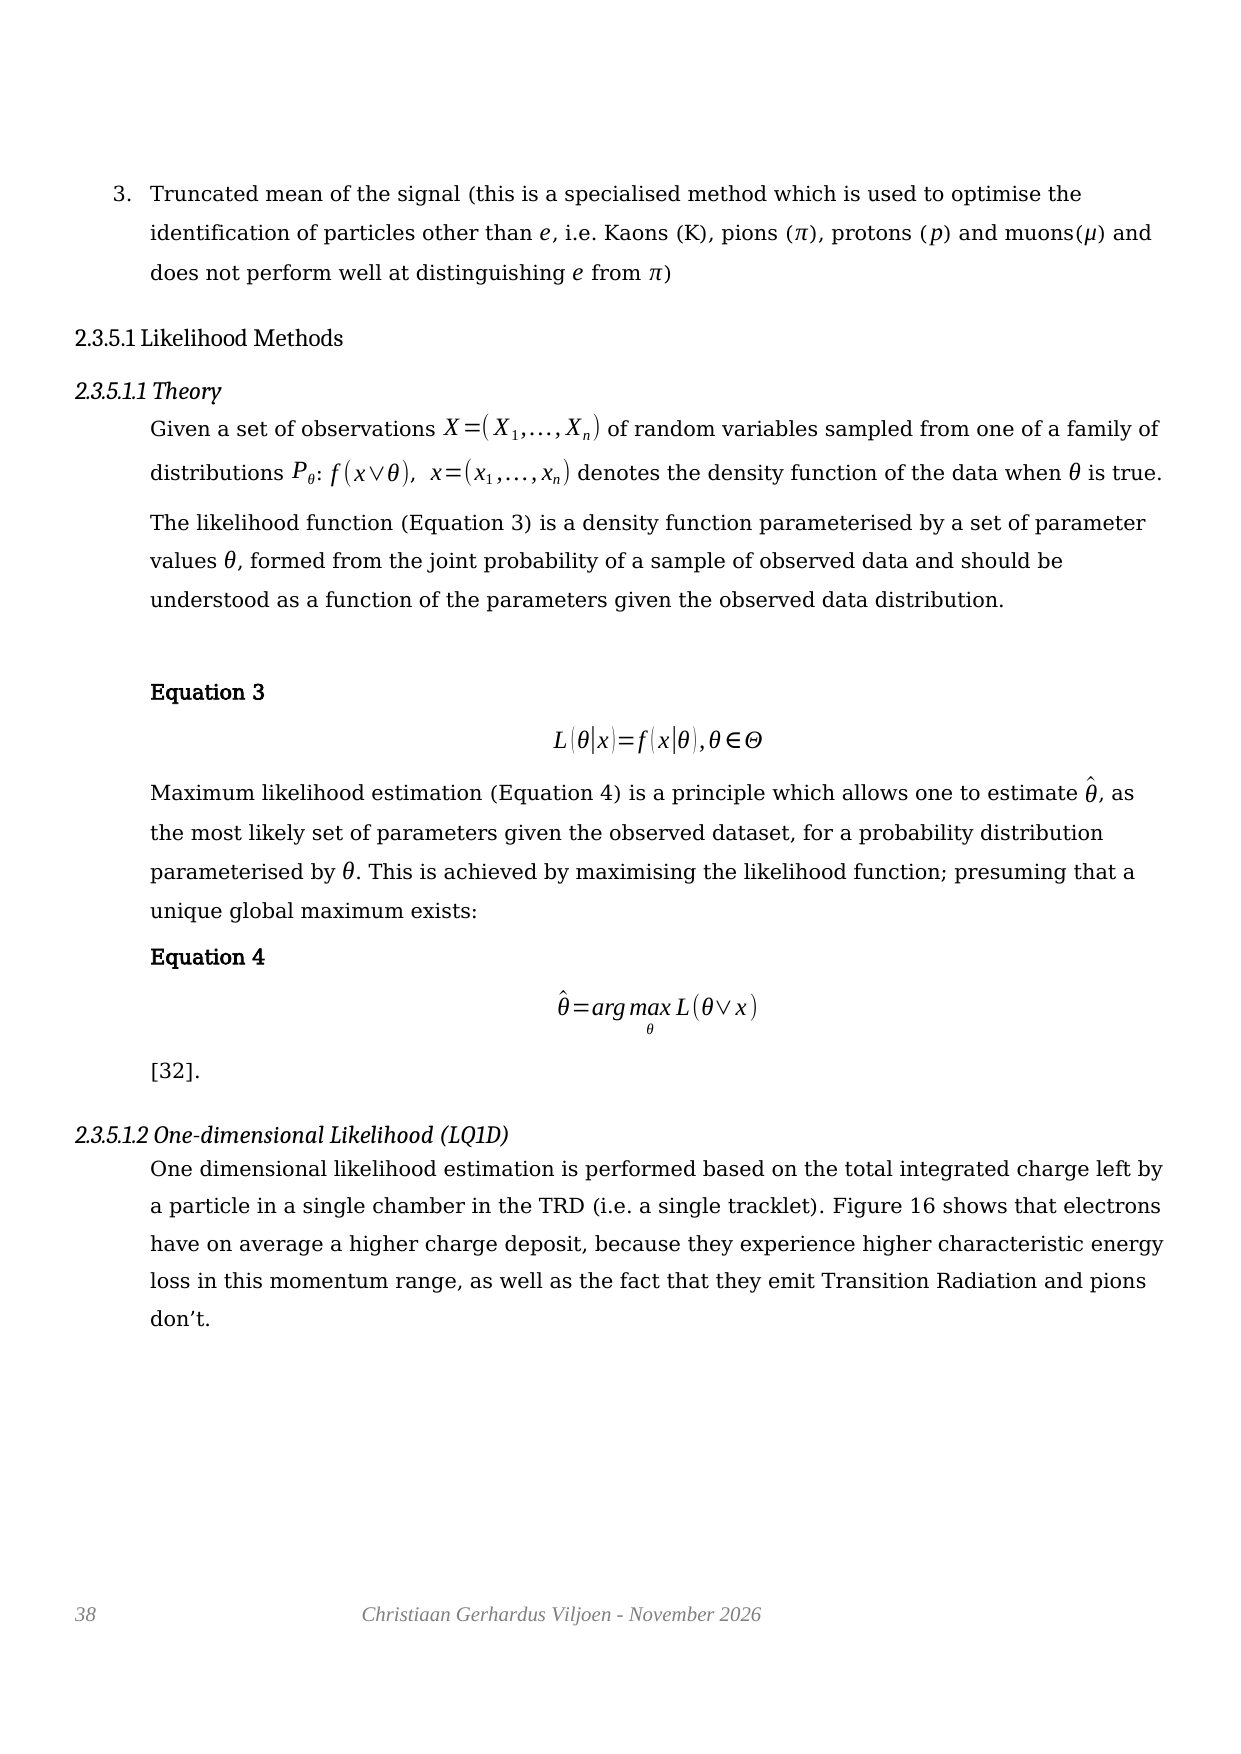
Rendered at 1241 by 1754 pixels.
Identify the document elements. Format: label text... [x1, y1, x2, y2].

text Maximum likelihood estimation (Equation 4) is a principle which allows one to estimate , as the most likely set of parameters given the observed dataset, for a probability distribution parameterised by . This is achieved by maximising the likelihood function; presuming that a unique global maximum exists: [150, 776, 1165, 923]
text The likelihood function (Equation 3) is a density function parameterised by a set of parameter values , formed from the joint probability of a sample of observed data and should be understood as a function of the parameters given the observed data distribution. [150, 509, 1165, 612]
list Truncated mean of the signal (this is a specialised method which is used to optimise the identification of particles other than , i.e. Kaons (K), pions (), protons () and muons() and does not perform well at distinguishing from ) [112, 181, 1165, 286]
subtitle One-dimensional Likelihood (LQ1D) [75, 1121, 1165, 1149]
text Given a set of observations of random variables sampled from one of a family of distributions : , denotes the density function of the data when is true. [150, 412, 1165, 489]
text . [150, 1058, 1165, 1083]
text One dimensional likelihood estimation is performed based on the total integrated charge left by a particle in a single chamber in the TRD (i.e. a single tracklet). Figure 11 shows that electrons have on average a higher charge deposit, because they experience higher characteristic energy loss in this momentum range, as well as the fact that they emit Transition Radiation and pions don’t. [150, 1156, 1165, 1331]
subtitle Theory [75, 377, 1165, 406]
subtitle Likelihood Methods [75, 323, 1165, 352]
text Equation 4 [150, 943, 1165, 968]
text Equation 3 [150, 679, 1165, 704]
